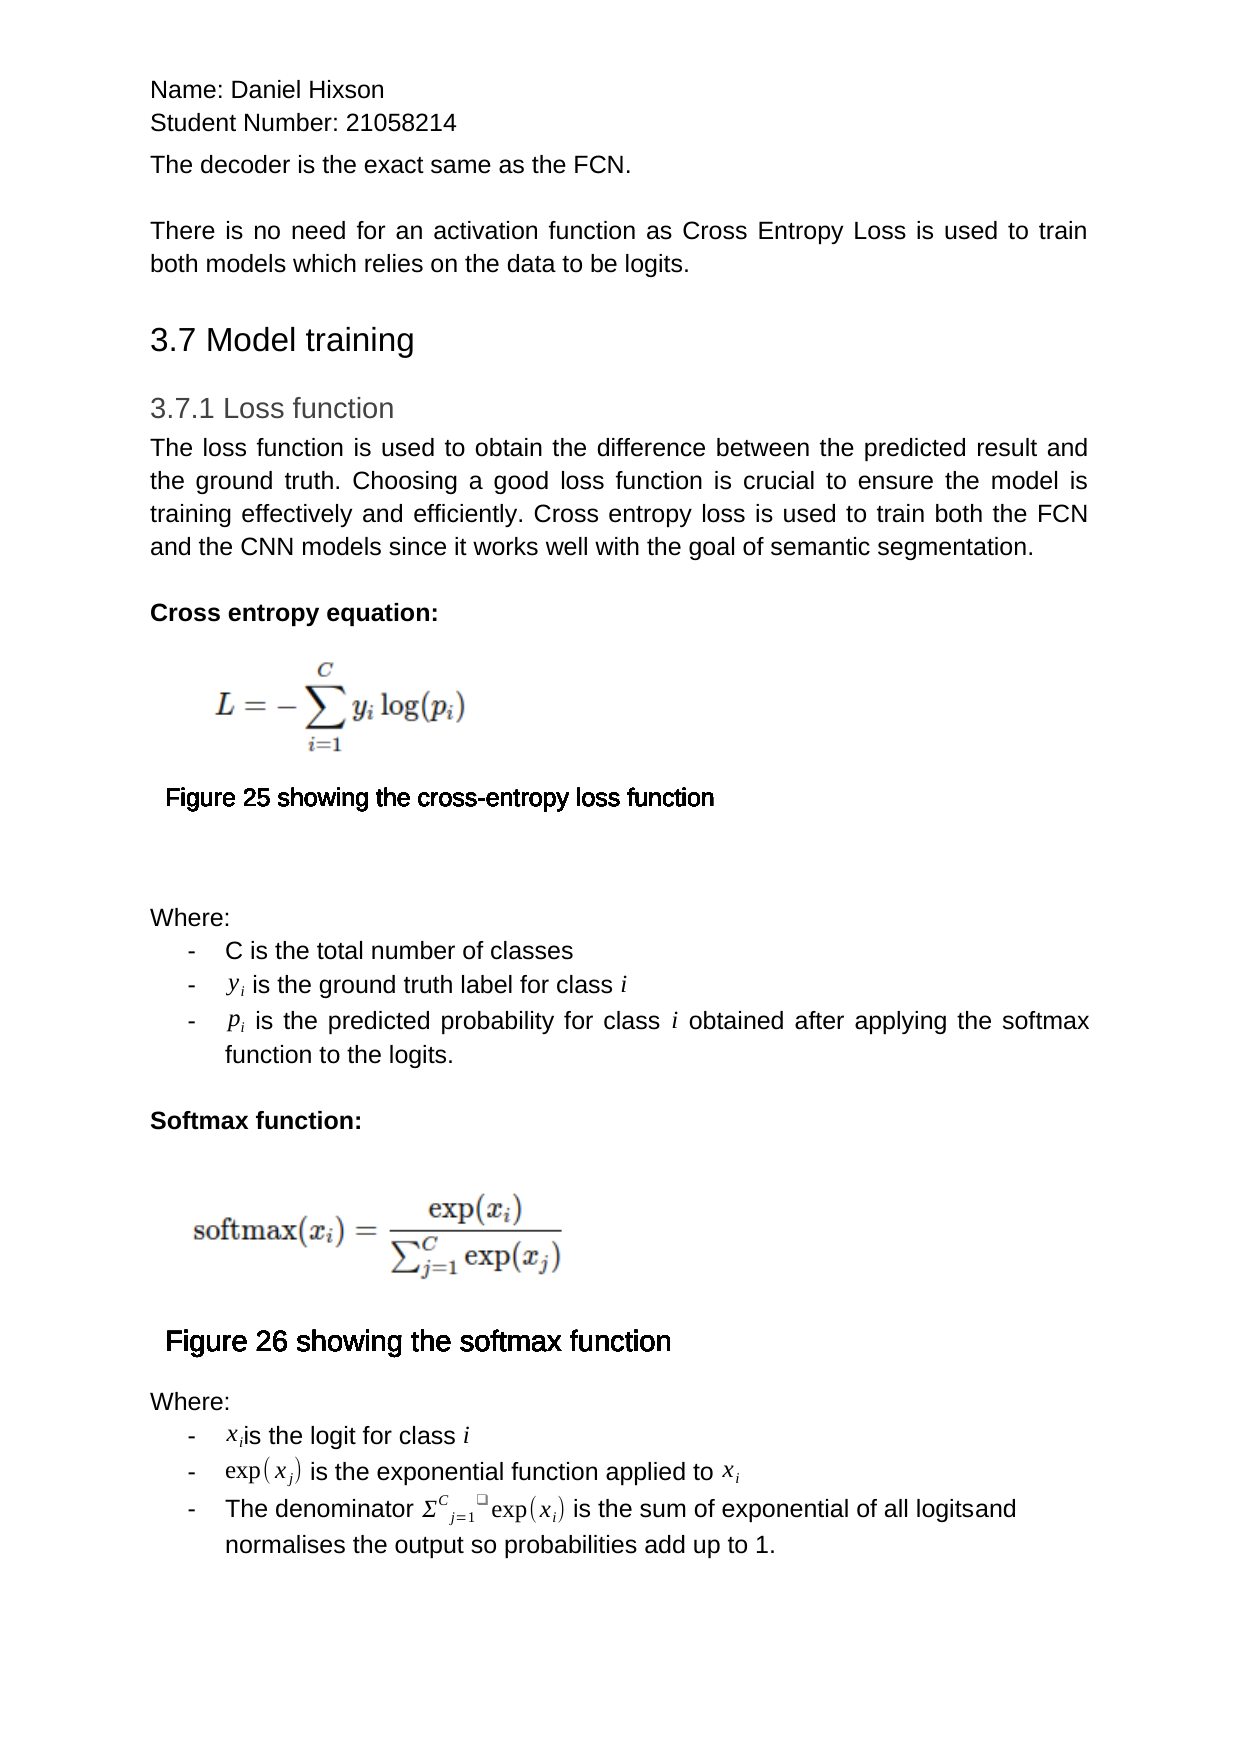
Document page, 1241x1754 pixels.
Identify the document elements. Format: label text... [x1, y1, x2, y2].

list The denominator is the sum of exponential of all logits and normalises the output so probabilities add up to 1. [187, 1491, 1090, 1559]
subtitle 3.7.1 Loss function [150, 391, 1090, 425]
text Softmax function: [150, 1073, 1090, 1135]
picture [174, 631, 483, 772]
text Cross entropy equation: [150, 598, 1090, 627]
text The decoder is the exact same as the FCN. [150, 150, 1090, 179]
text Where: [150, 903, 1090, 932]
text Where: [150, 1386, 1090, 1415]
list is the predicted probability for class obtained after applying the softmax function to the logits. [187, 1004, 1090, 1069]
picture [150, 1172, 596, 1317]
list is the ground truth label for class [187, 969, 1090, 1000]
text The loss function is used to obtain the difference between the predicted result and the ground truth. Choosing a good loss function is crucial to ensure the model is training effectively and efficiently. Cross entropy loss is used to train both the FCN and the CNN models since it works well with the goal of semantic segmentation. [150, 433, 1090, 561]
list C is the total number of classes [187, 936, 1090, 964]
list is the logit for class [187, 1419, 1090, 1451]
subtitle 3.7 Model training [150, 319, 1090, 358]
list is the exponential function applied to [187, 1455, 1090, 1487]
text There is no need for an activation function as Cross Entropy Loss is used to train both models which relies on the data to be logits. [150, 216, 1090, 278]
